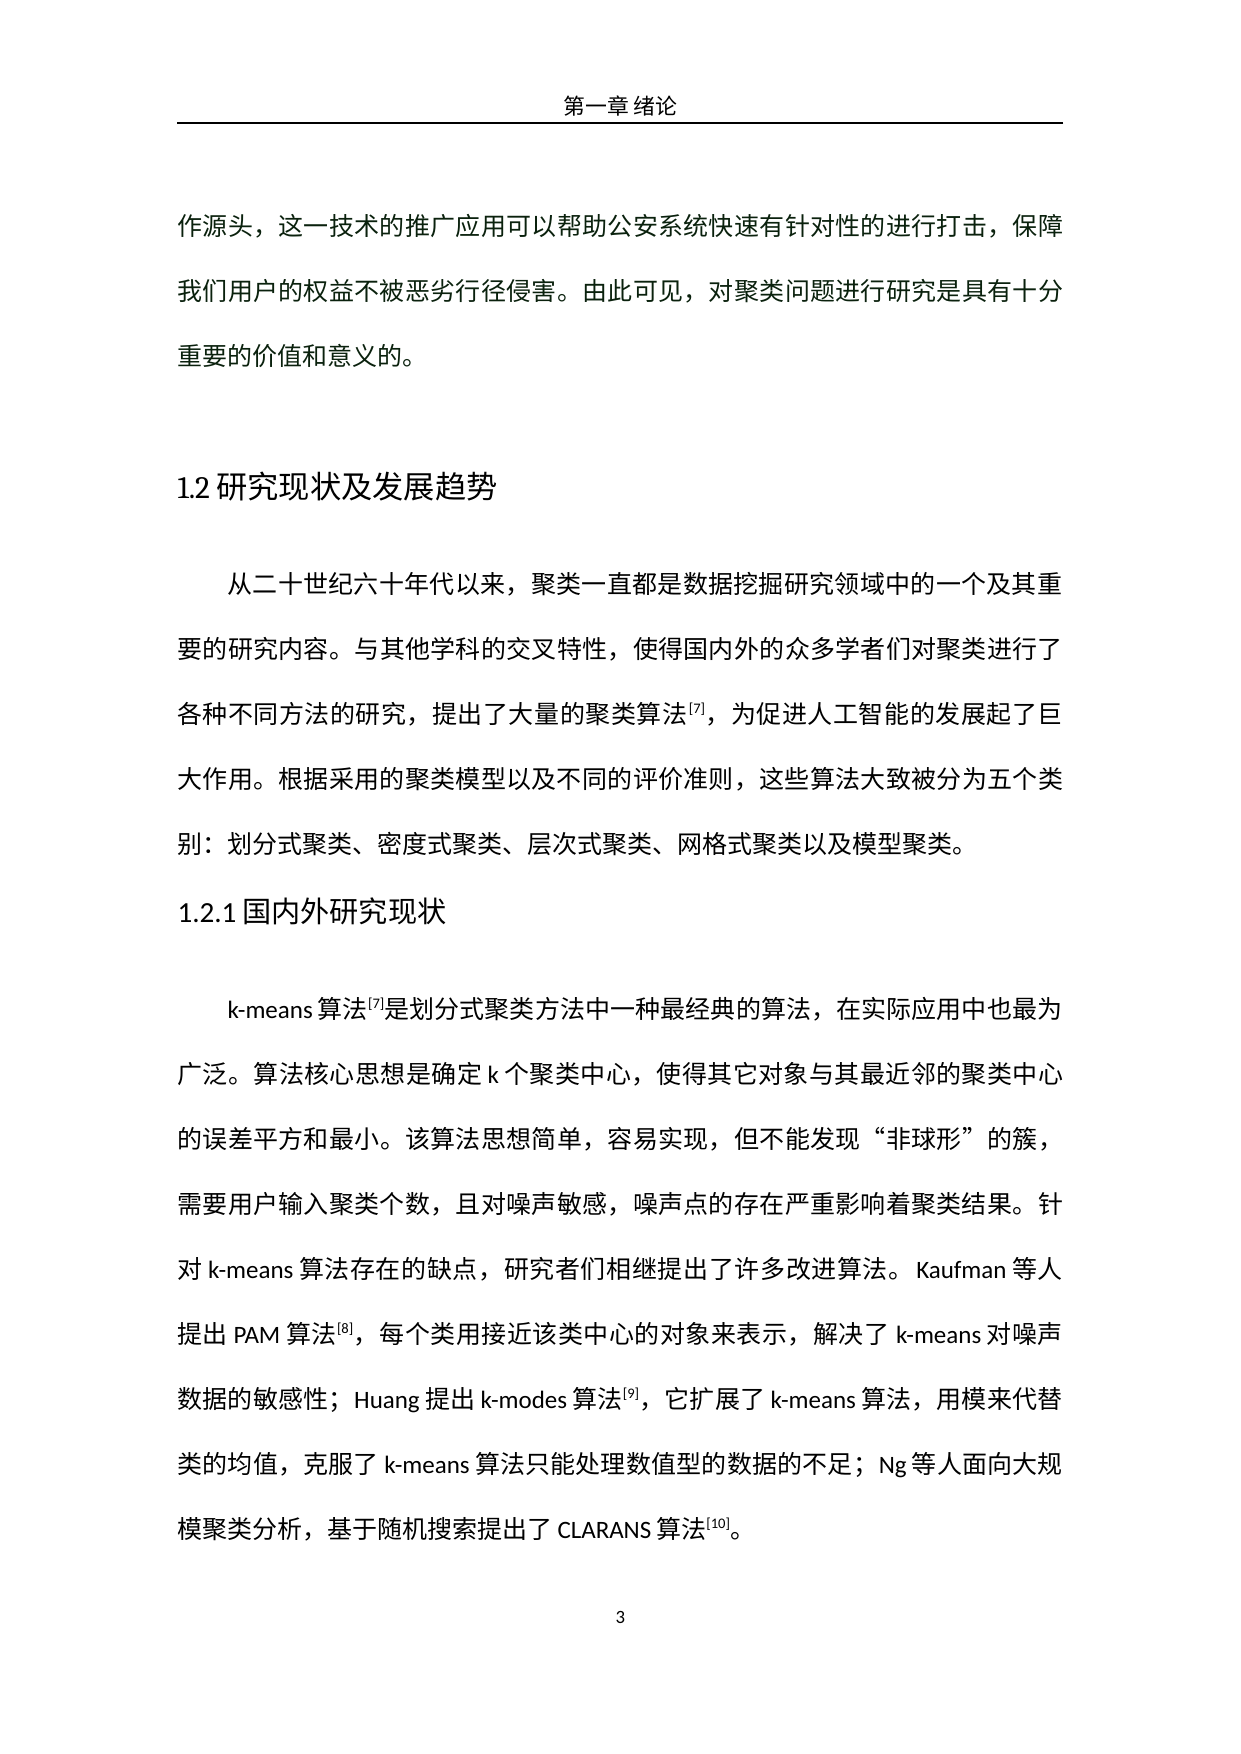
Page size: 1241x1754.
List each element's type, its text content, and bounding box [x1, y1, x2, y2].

subtitle 1.2.1国内外研究现状 [177, 877, 1063, 942]
subtitle 1.2研究现状及发展趋势 [177, 452, 1063, 517]
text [177, 192, 1063, 387]
